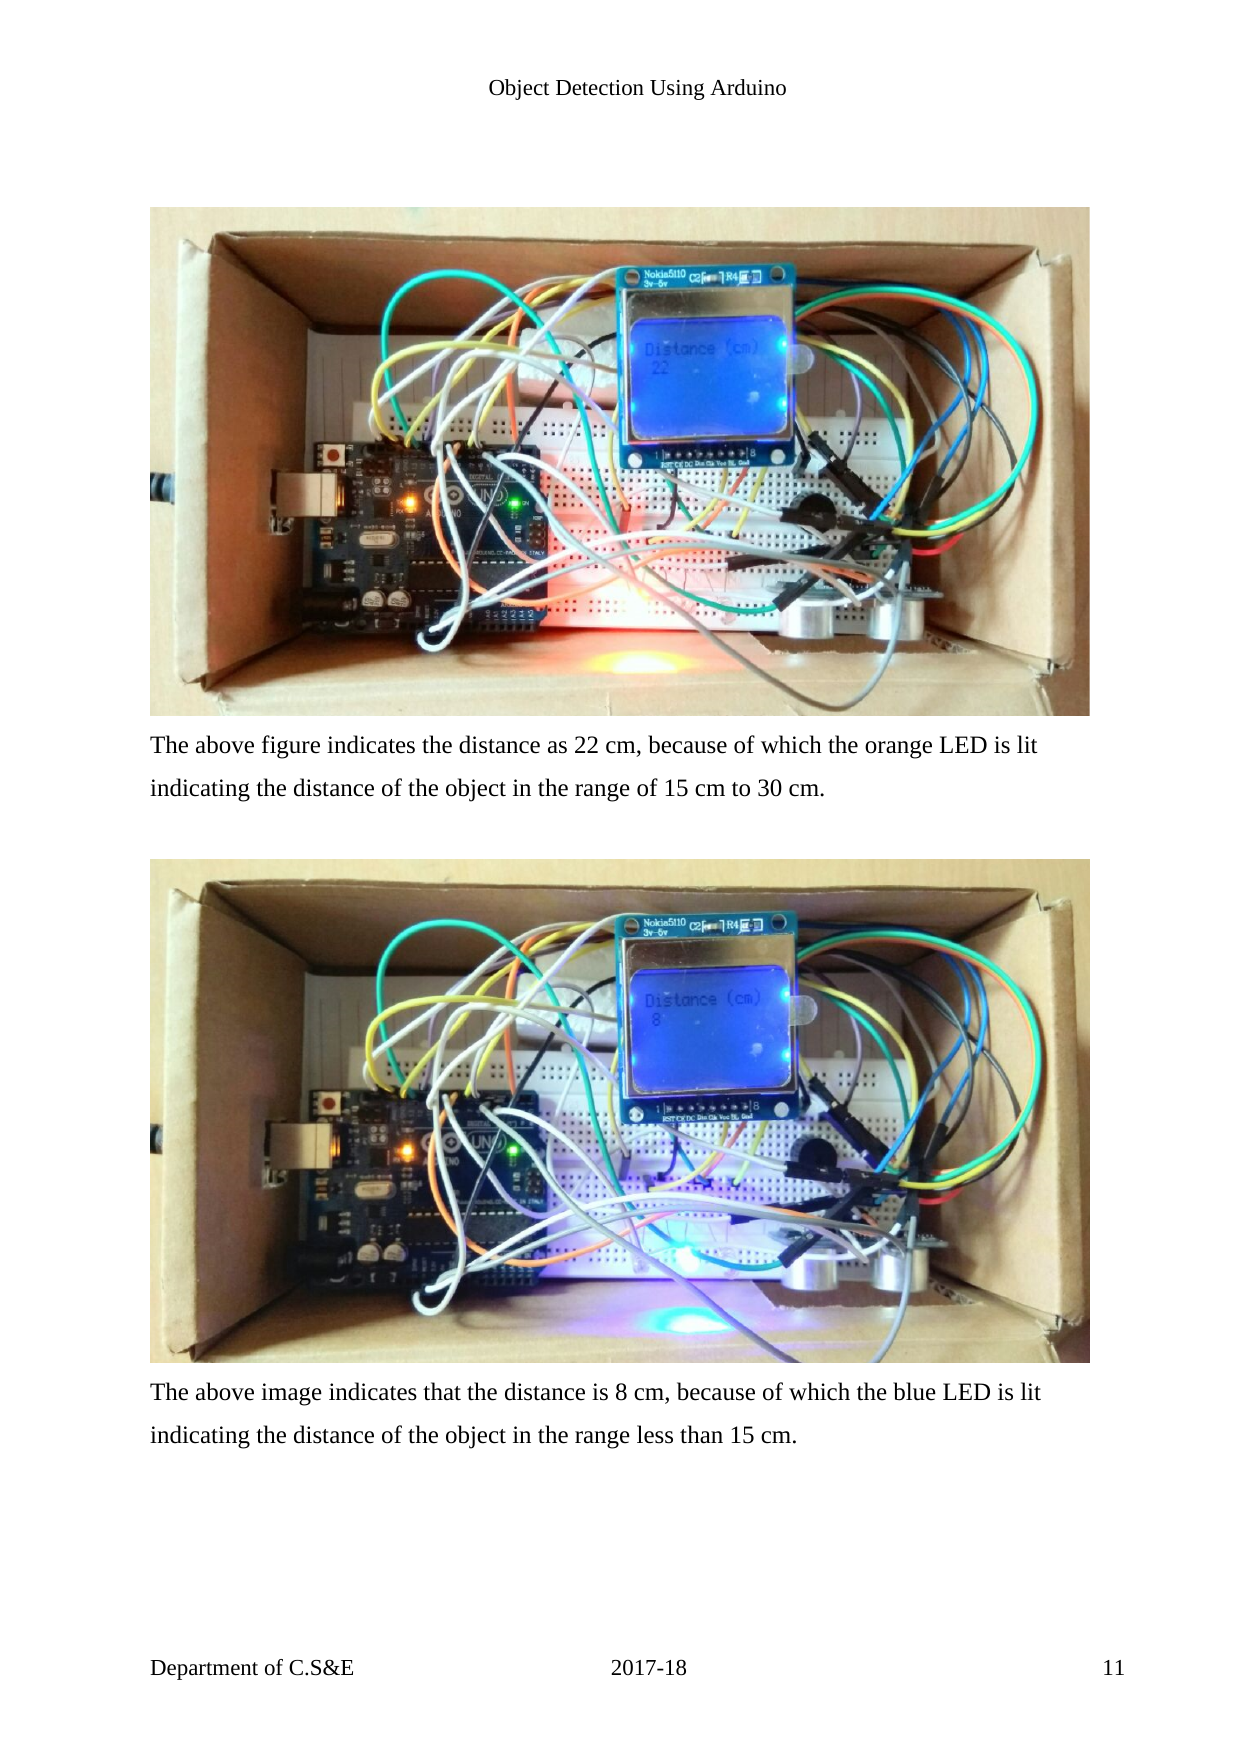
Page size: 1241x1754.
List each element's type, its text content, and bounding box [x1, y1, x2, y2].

picture [150, 859, 1090, 1363]
text The above figure indicates the distance as 22 cm, because of which the orange LED is lit indicating the distance of the object in the range of 15 cm to 30 cm. [150, 730, 1090, 802]
picture [150, 207, 1090, 716]
text The above image indicates that the distance is 8 cm, because of which the blue LED is lit indicating the distance of the object in the range less than 15 cm. [150, 1377, 1090, 1449]
